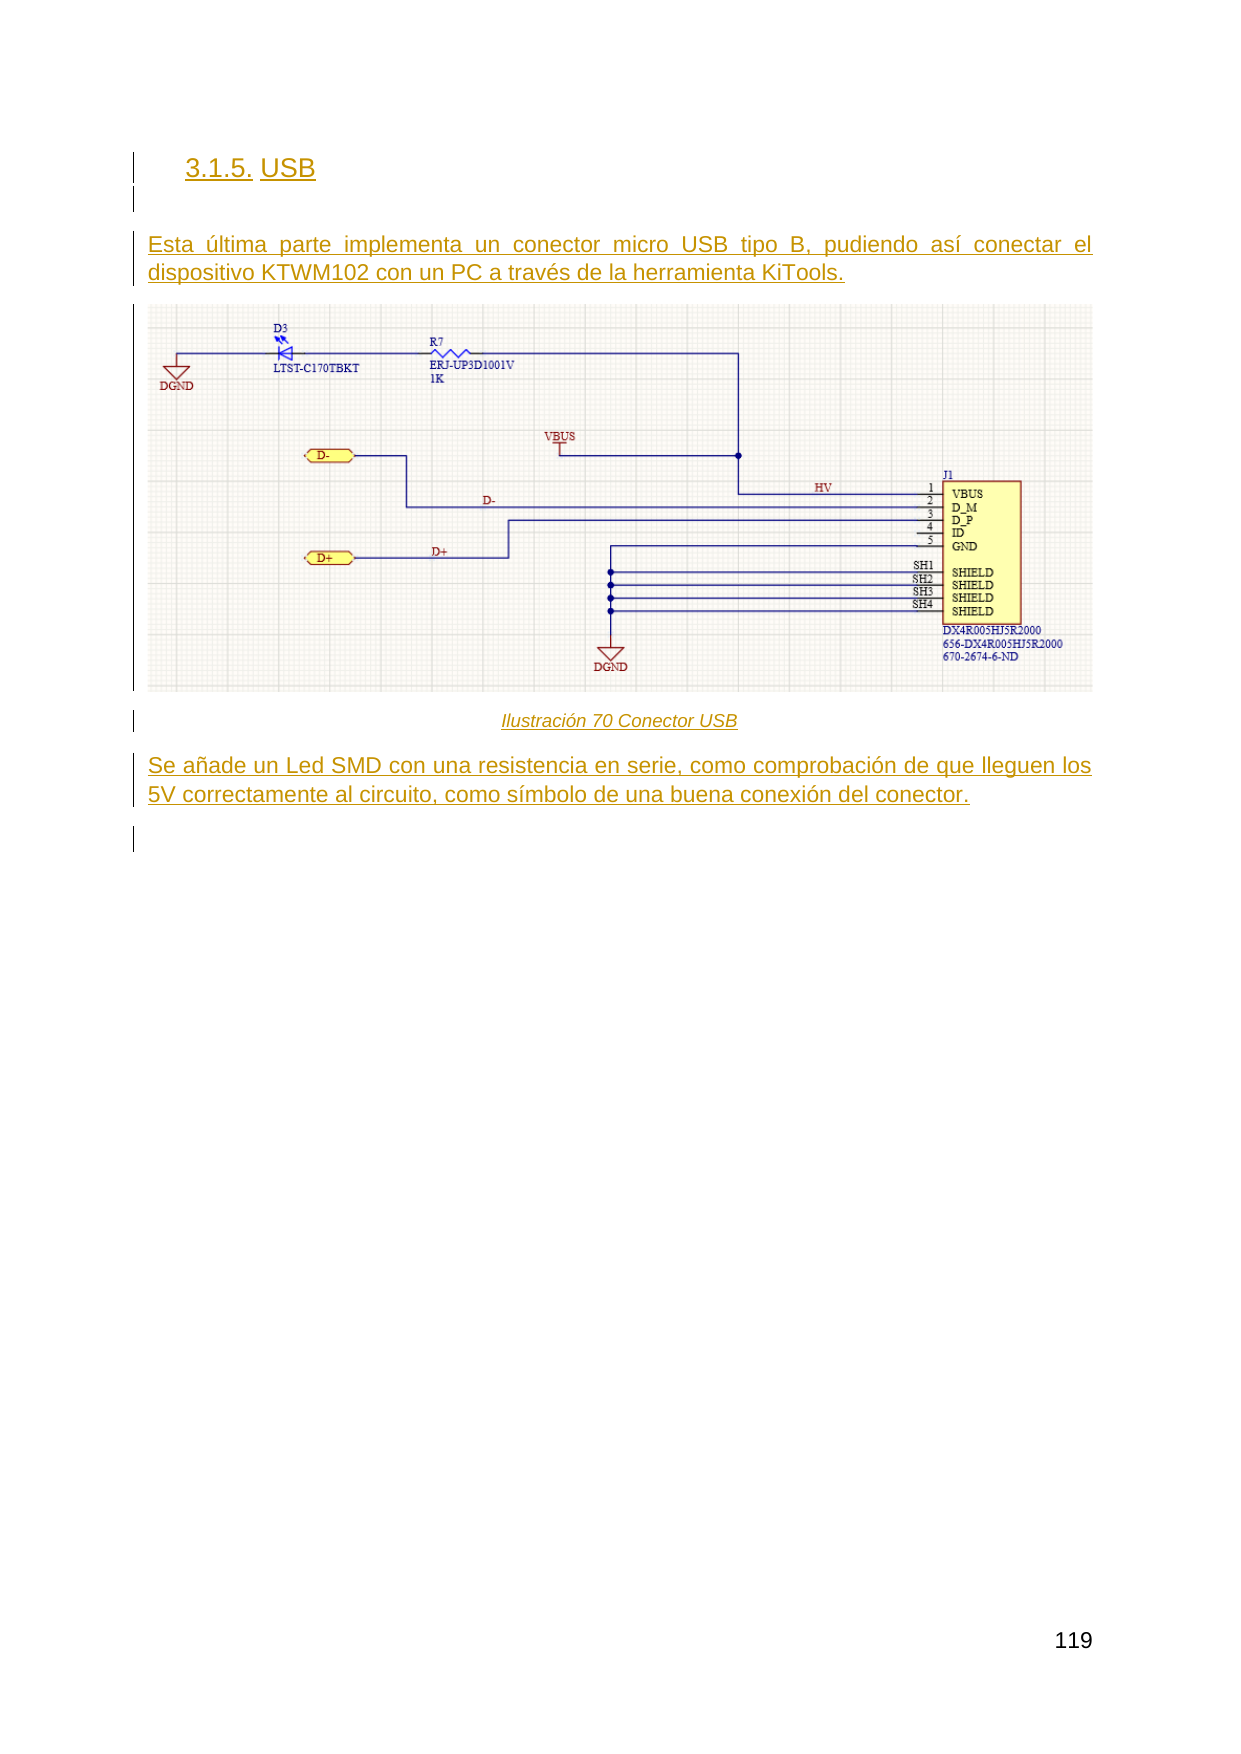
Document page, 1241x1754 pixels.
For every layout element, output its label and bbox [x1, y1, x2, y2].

picture [147, 304, 1093, 692]
